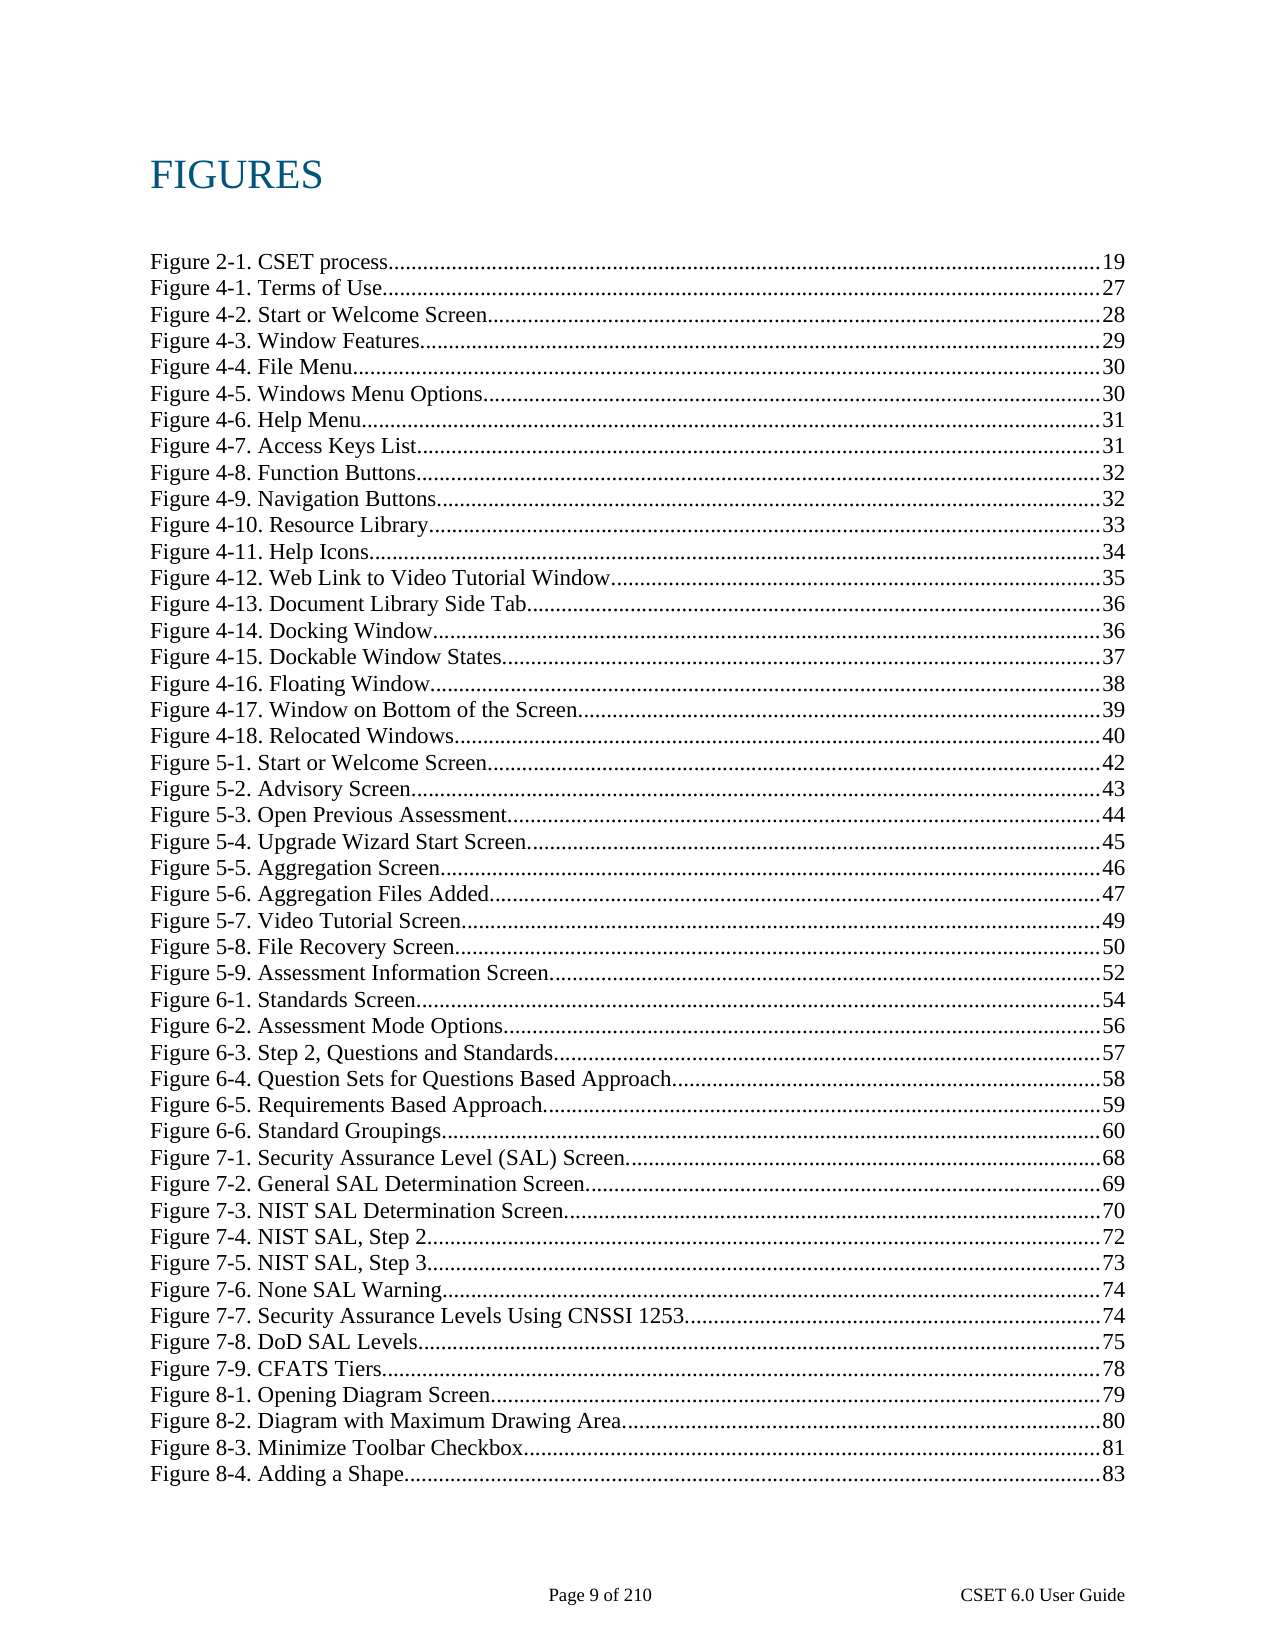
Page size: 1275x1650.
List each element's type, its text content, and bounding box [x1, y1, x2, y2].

text Figure 5-5. Aggregation Screen. 46 [150, 854, 1125, 880]
text Figure 7-1. Security Assurance Level (SAL) Screen. 68 [150, 1144, 1125, 1170]
text Figure 7-2. General SAL Determination Screen. 69 [150, 1170, 1125, 1197]
text Figure 4-10. Resource Library. 33 [150, 511, 1125, 538]
text Figure 4-6. Help Menu. 31 [150, 406, 1125, 432]
text Figure 4-4. File Menu. 30 [150, 353, 1125, 380]
text Figure 4-17. Window on Bottom of the Screen. 39 [150, 696, 1125, 722]
text Figure 4-12. Web Link to Video Tutorial Window. 35 [150, 564, 1125, 591]
text Figure 5-6. Aggregation Files Added. 47 [150, 880, 1125, 907]
text Figure 6-5. Requirements Based Approach. 59 [150, 1091, 1125, 1118]
text Figure 5-8. File Recovery Screen. 50 [150, 933, 1125, 959]
text Figure 5-3. Open Previous Assessment. 44 [150, 801, 1125, 828]
text Figure 7-9. CFATS Tiers. 78 [150, 1355, 1125, 1381]
text Figure 4-7. Access Keys List. 31 [150, 432, 1125, 459]
text Figure 8-1. Opening Diagram Screen. 79 [150, 1381, 1125, 1407]
text Figure 5-2. Advisory Screen. 43 [150, 775, 1125, 801]
text Figure 6-1. Standards Screen. 54 [150, 986, 1125, 1012]
text Figure 4-3. Window Features. 29 [150, 327, 1125, 353]
text Figure 7-6. None SAL Warning. 74 [150, 1276, 1125, 1302]
text Figure 8-2. Diagram with Maximum Drawing Area. 80 [150, 1407, 1125, 1434]
text Figure 7-8. DoD SAL Levels. 75 [150, 1328, 1125, 1355]
text Figure 4-13. Document Library Side Tab. 36 [150, 591, 1125, 617]
text Figure 7-4. NIST SAL, Step 2. 72 [150, 1223, 1125, 1249]
text Figure 6-2. Assessment Mode Options. 56 [150, 1012, 1125, 1038]
text Figure 8-3. Minimize Toolbar Checkbox. 81 [150, 1434, 1125, 1460]
text Figure 8-4. Adding a Shape. 83 [150, 1460, 1125, 1487]
text Figure 7-3. NIST SAL Determination Screen. 70 [150, 1197, 1125, 1223]
text Figure 4-14. Docking Window. 36 [150, 617, 1125, 643]
text Figure 4-18. Relocated Windows. 40 [150, 722, 1125, 749]
text Figure 6-6. Standard Groupings. 60 [150, 1118, 1125, 1144]
text Figure 5-7. Video Tutorial Screen. 49 [150, 907, 1125, 933]
text Figure 4-9. Navigation Buttons. 32 [150, 485, 1125, 511]
text Figure 6-3. Step 2, Questions and Standards. 57 [150, 1038, 1125, 1065]
text Figure 7-7. Security Assurance Levels Using CNSSI 1253. 74 [150, 1302, 1125, 1328]
text Figure 4-16. Floating Window. 38 [150, 669, 1125, 696]
text Figure 4-2. Start or Welcome Screen. 28 [150, 301, 1125, 327]
text Figure 4-11. Help Icons. 34 [150, 538, 1125, 564]
text Figure 4-5. Windows Menu Options. 30 [150, 380, 1125, 406]
text FIGURES [150, 150, 1125, 198]
text Figure 4-1. Terms of Use. 27 [150, 274, 1125, 301]
text Figure 5-4. Upgrade Wizard Start Screen. 45 [150, 828, 1125, 854]
text Figure 2-1. CSET process. 19 [150, 248, 1125, 274]
text Figure 4-8. Function Buttons. 32 [150, 459, 1125, 485]
text Figure 7-5. NIST SAL, Step 3. 73 [150, 1249, 1125, 1276]
text Figure 5-1. Start or Welcome Screen. 42 [150, 749, 1125, 775]
text Figure 6-4. Question Sets for Questions Based Approach. 58 [150, 1065, 1125, 1091]
text Figure 5-9. Assessment Information Screen. 52 [150, 959, 1125, 986]
text Figure 4-15. Dockable Window States. 37 [150, 643, 1125, 669]
